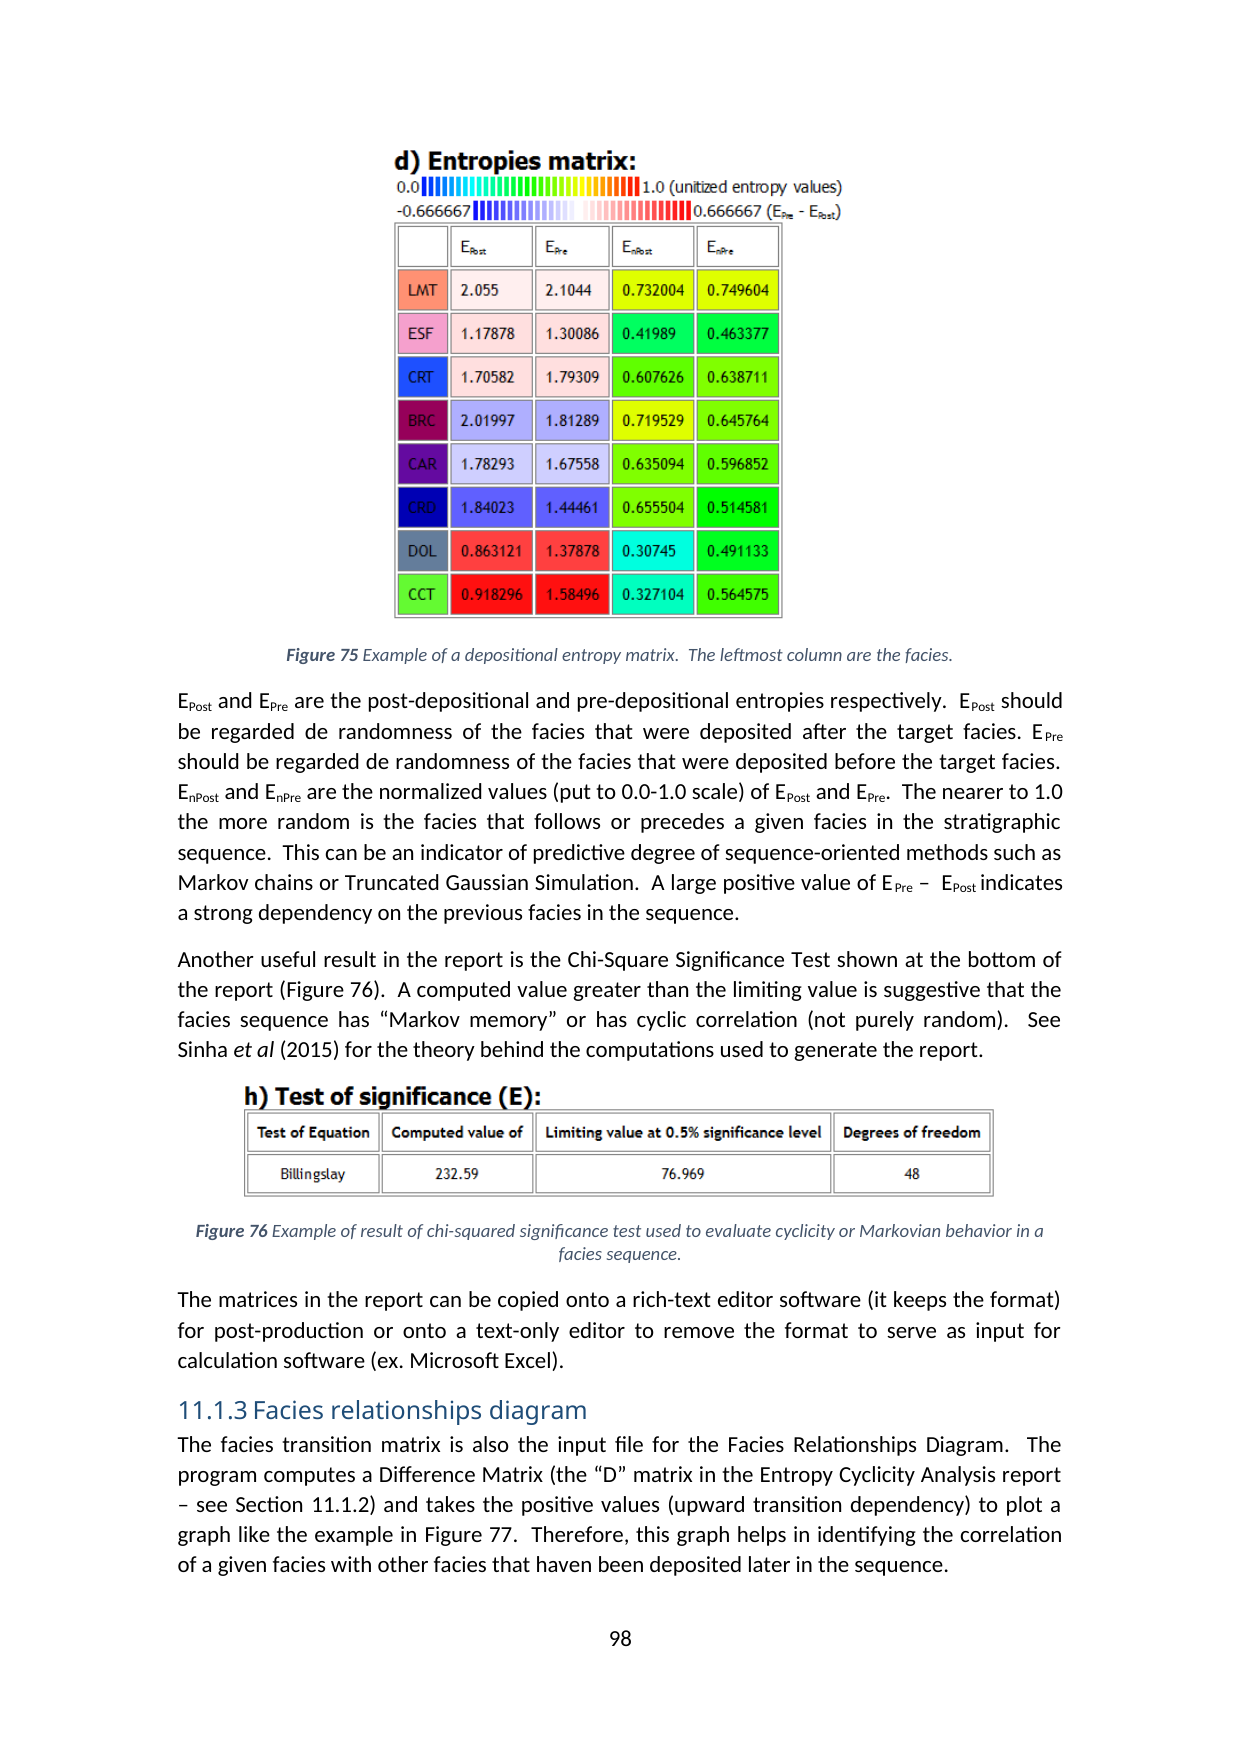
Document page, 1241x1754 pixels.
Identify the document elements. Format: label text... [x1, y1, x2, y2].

text Another useful result in the report is the Chi-Square Significance Test shown at the bottom of the report (Figure 75). A computed value greater than the limiting value is suggestive that the facies sequence has “Markov memory” or has cyclic correlation (not purely random). See Sinha et al (2015) for the theory behind the computations used to generate the report. [177, 945, 1063, 1064]
text Figure 76 Example of result of chi-squared significance test used to evaluate cyclicity or Markovian behavior in a facies sequence. [177, 1219, 1063, 1265]
text The matrices in the report can be copied onto a rich-text editor software (it keeps the format) for post-production or onto a text-only editor to remove the format to serve as input for calculation software (ex. Microsoft Excel). [177, 1286, 1063, 1374]
picture [391, 147, 849, 624]
picture [243, 1082, 997, 1201]
text The facies transition matrix is also the input file for the Facies Relationships Diagram. The program computes a Difference Matrix (the “D” matrix in the Entropy Cyclicity Analysis report – see Section 11.1.2) and takes the positive values (upward transition dependency) to plot a graph like the example in Figure 76. Therefore, this graph helps in identifying the correlation of a given facies with other facies that haven been deposited later in the sequence. [177, 1430, 1063, 1578]
subtitle Facies relationships diagram [177, 1393, 1063, 1427]
text Figure 75 Example of a depositional entropy matrix. The leftmost column are the facies. [177, 643, 1063, 666]
text EPost and EPre are the post-depositional and pre-depositional entropies respectively. EPost should be regarded de randomness of the facies that were deposited after the target facies. EPre should be regarded de randomness of the facies that were deposited before the target facies. EnPost and EnPre are the normalized values (put to 0.0-1.0 scale) of EPost and EPre. The nearer to 1.0 the more random is the facies that follows or precedes a given facies in the stratigraphic sequence. This can be an indicator of predictive degree of sequence-oriented methods such as Markov chains or Truncated Gaussian Simulation. A large positive value of EPre – EPost indicates a strong dependency on the previous facies in the sequence. [177, 687, 1063, 926]
